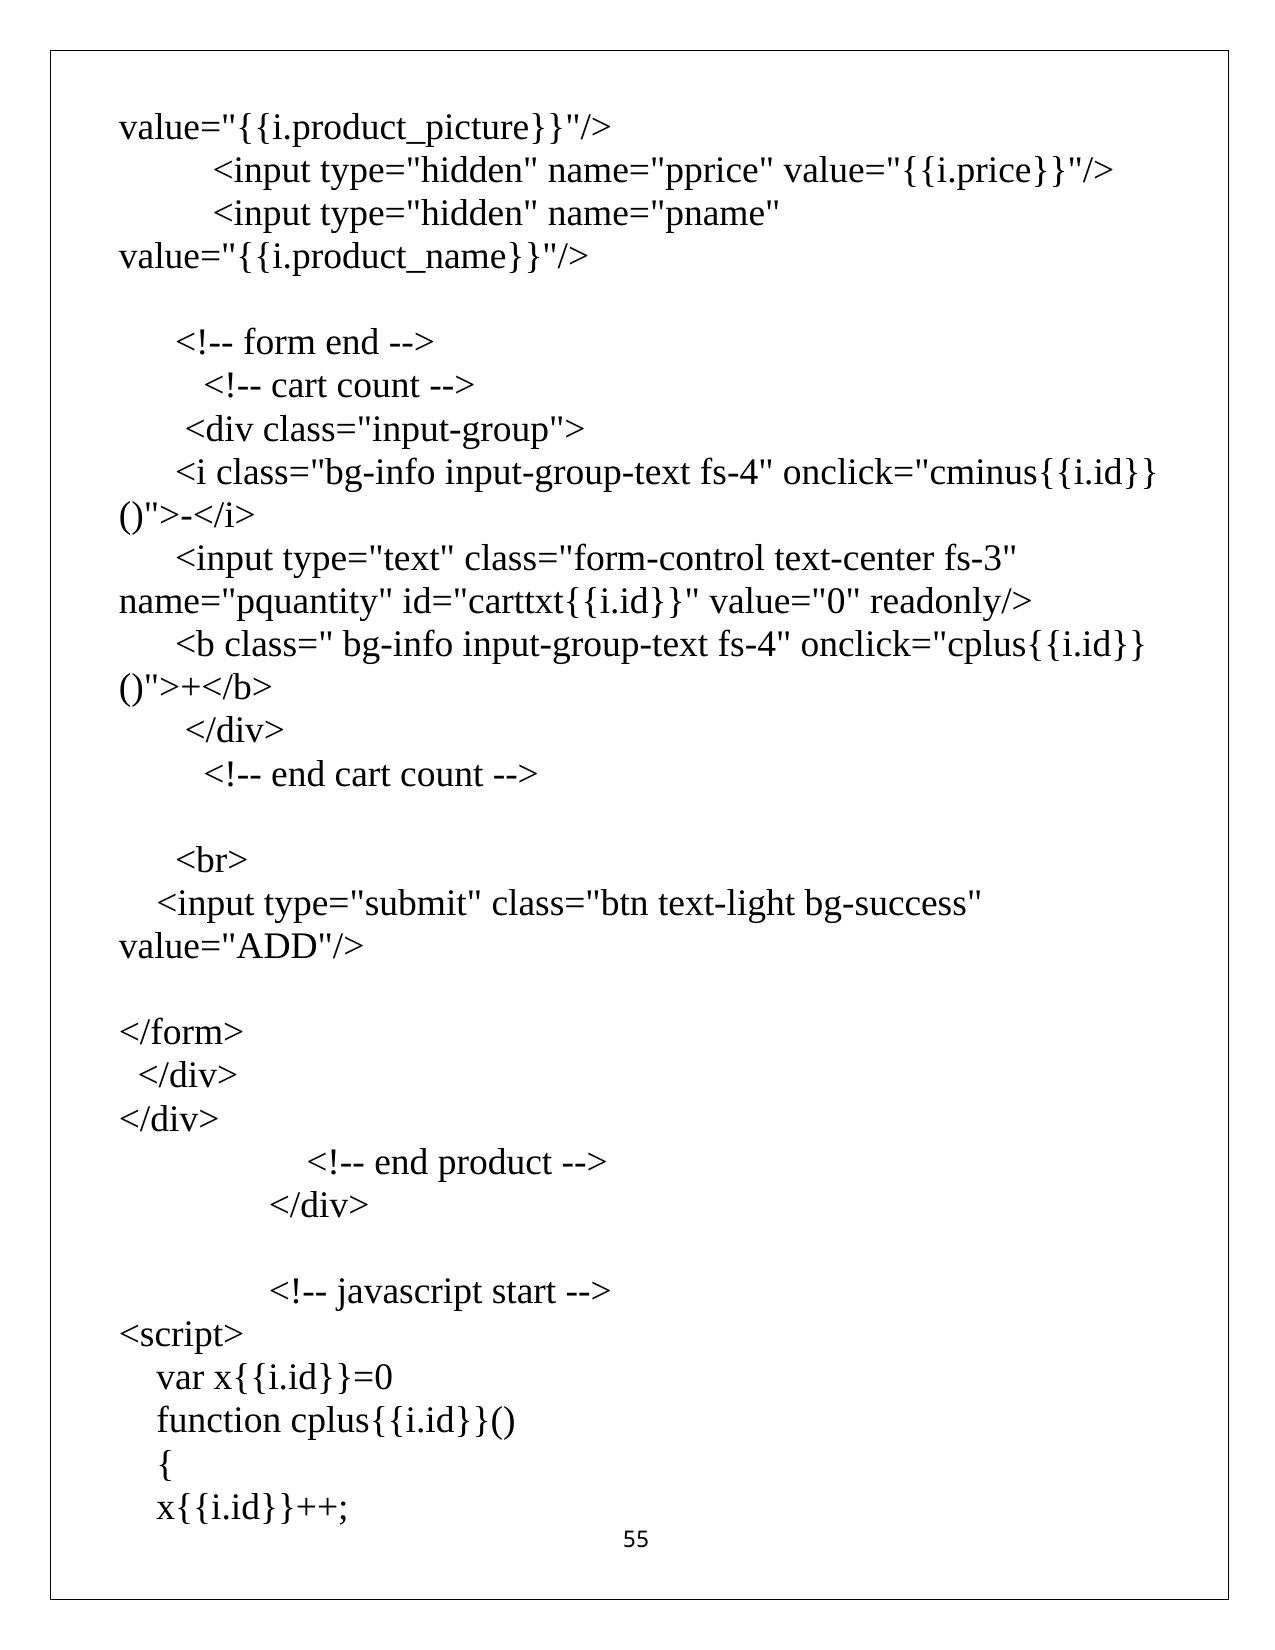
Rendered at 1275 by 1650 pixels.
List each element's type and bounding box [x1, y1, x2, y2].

text [119, 104, 1228, 1527]
